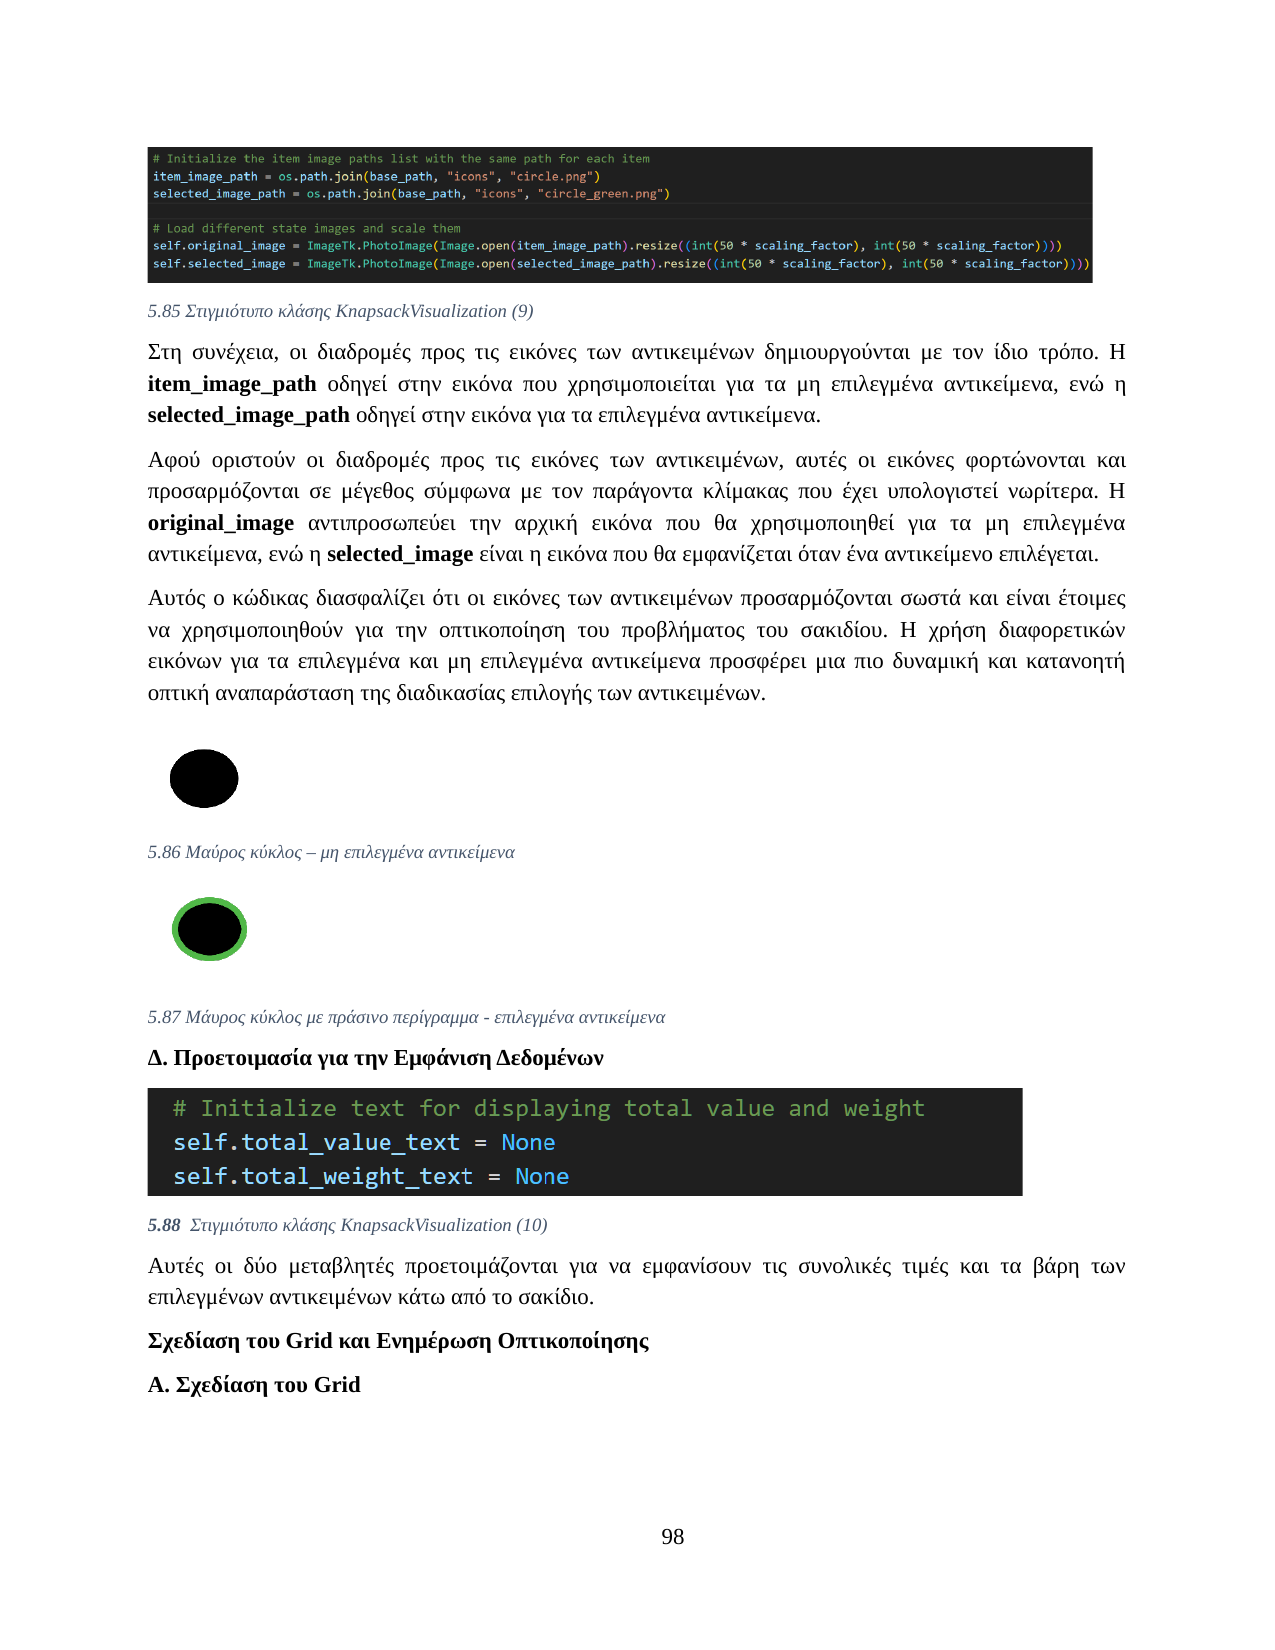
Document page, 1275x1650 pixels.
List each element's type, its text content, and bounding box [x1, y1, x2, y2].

text Αυτές οι δύο μεταβλητές προετοιμάζονται για να εμφανίσουν τις συνολικές τιμές και τα βάρη των επιλεγμένων αντικειμένων κάτω από το σακίδιο. [148, 1252, 1127, 1310]
picture [147, 1088, 1023, 1196]
text Σχεδίαση του Grid και Ενημέρωση Οπτικοποίησης [148, 1327, 1127, 1354]
text Α. Σχεδίαση του Grid [148, 1372, 1127, 1398]
text Στη συνέχεια, οι διαδρομές προς τις εικόνες των αντικειμένων δημιουργούνται με τον ίδιο τρόπο. Η item_image_path οδηγεί στην εικόνα που χρησιμοποιείται για τα μη επιλεγμένα αντικείμενα, ενώ η selected_image_path οδηγεί στην εικόνα για τα επιλεγμένα αντικείμενα. [148, 338, 1127, 428]
text 5.85 Στιγμιότυπο κλάσης KnapsackVisualization (9) [148, 300, 1127, 322]
text 5.86 Μαύρος κύκλος – μη επιλεγμένα αντικείμενα [148, 841, 1127, 862]
text Αφού οριστούν οι διαδρομές προς τις εικόνες των αντικειμένων, αυτές οι εικόνες φορτώνονται και προσαρμόζονται σε μέγεθος σύμφωνα με τον παράγοντα κλίμακας που έχει υπολογιστεί νωρίτερα. Η original_image αντιπροσωπεύει την αρχική εικόνα που θα χρησιμοποιηθεί για τα μη επιλεγμένα αντικείμενα, ενώ η selected_image είναι η εικόνα που θα εμφανίζεται όταν ένα αντικείμενο επιλέγεται. [148, 446, 1127, 567]
text 5.87 Μάυρος κύκλος με πράσινο περίγραμμα - επιλεγμένα αντικείμενα [148, 1006, 1127, 1027]
text Αυτός ο κώδικας διασφαλίζει ότι οι εικόνες των αντικειμένων προσαρμόζονται σωστά και είναι έτοιμες να χρησιμοποιηθούν για την οπτικοποίηση του προβλήματος του σακιδίου. Η χρήση διαφορετικών εικόνων για τα επιλεγμένα και μη επιλεγμένα αντικείμενα προσφέρει μια πιο δυναμική και κατανοητή οπτική αναπαράσταση της διαδικασίας επιλογής των αντικειμένων. [148, 584, 1127, 705]
text 5.88 Στιγμιότυπο κλάσης KnapsackVisualization (10) [148, 1213, 1127, 1235]
picture [147, 879, 271, 989]
picture [147, 147, 1093, 283]
picture [147, 723, 260, 824]
text Δ. Προετοιμασία για την Εμφάνιση Δεδομένων [148, 1044, 1127, 1071]
